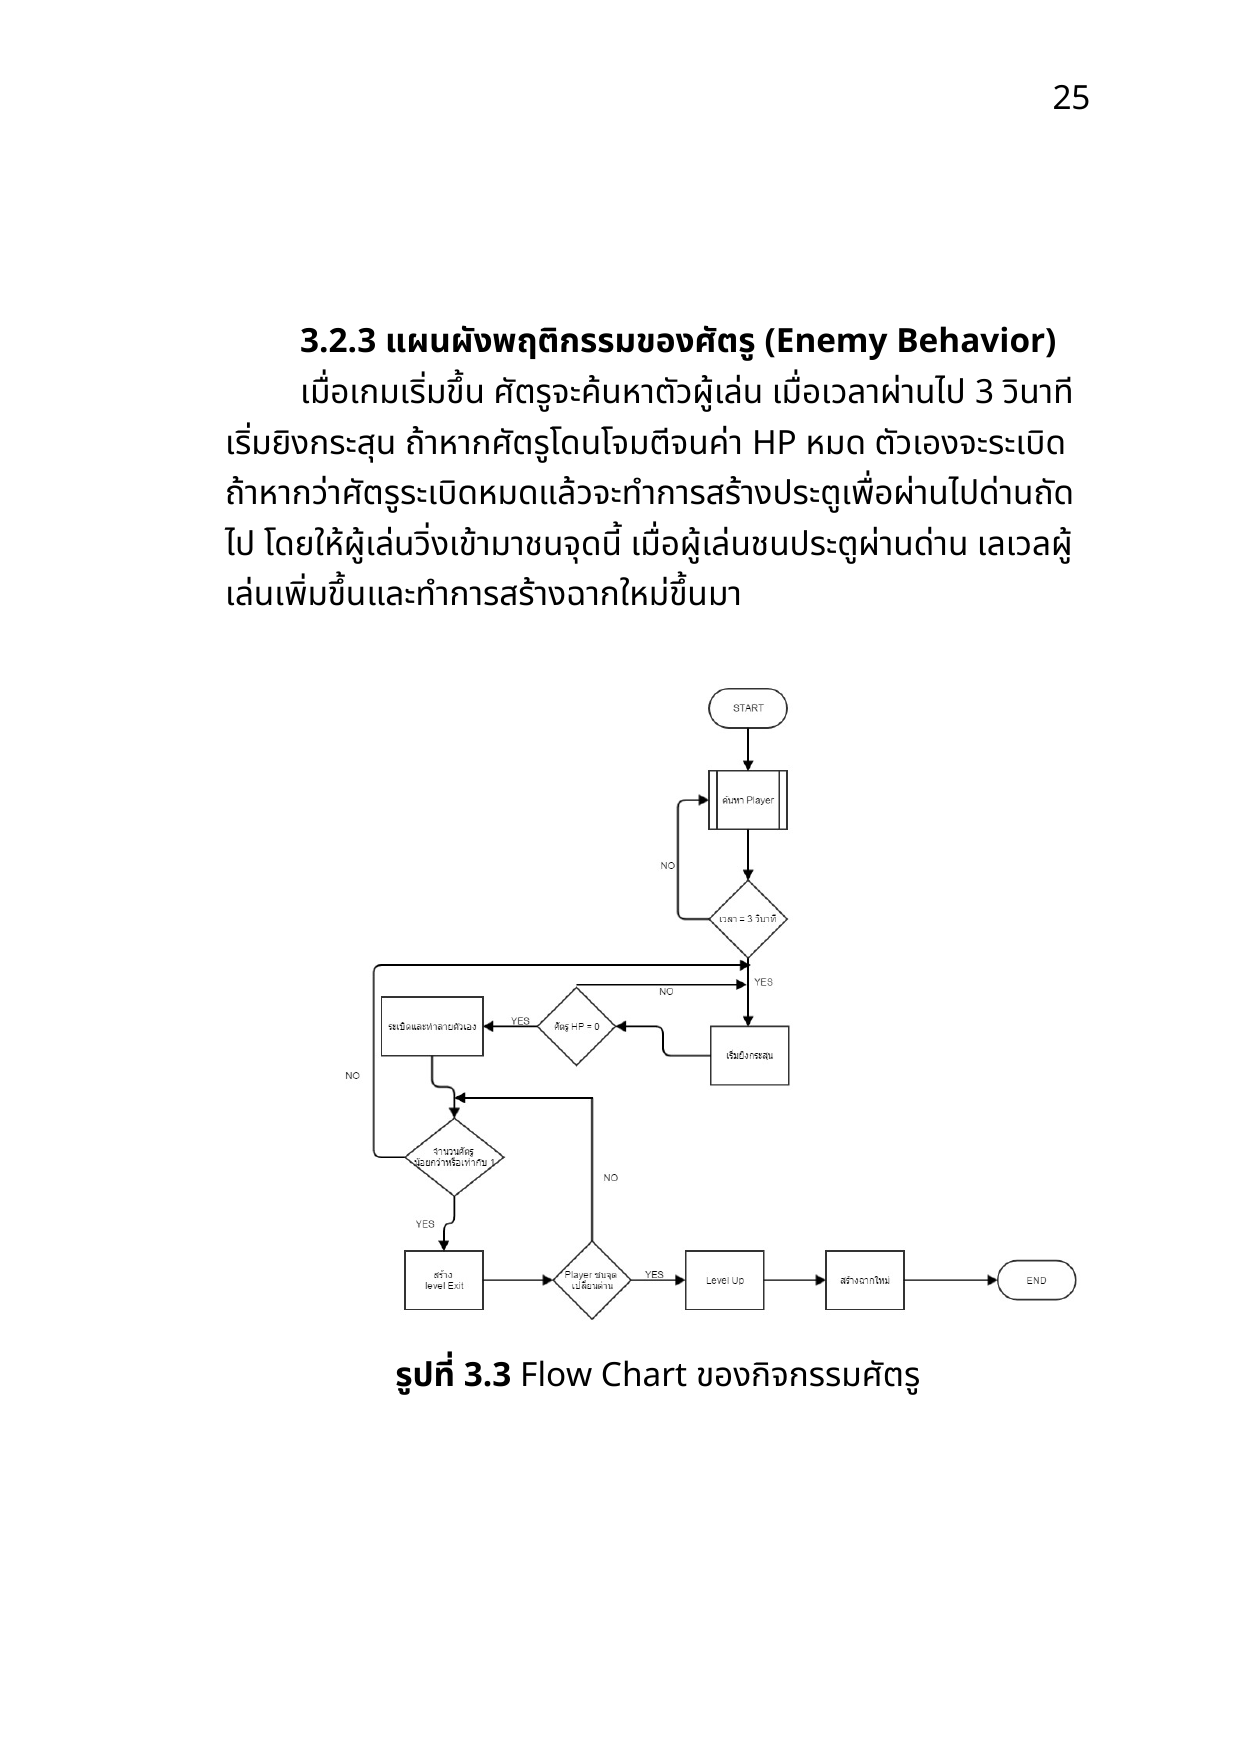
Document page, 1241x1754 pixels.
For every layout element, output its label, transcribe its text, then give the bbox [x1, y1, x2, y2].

text รูปที่ 3.3 Flow Chart ของกิจกรรมศัตรู [225, 1351, 1090, 1401]
picture [225, 665, 1091, 1334]
text เมื่อเกมเริ่มขึ้น ศัตรูจะค้นหาตัวผู้เล่น เมื่อเวลาผ่านไป 3 วินาทีเริ่มยิงกระสุน ถ้าหากศัตรูโดนโจมตีจนค่า HP หมด ตัวเองจะระเบิด ถ้าหากว่าศัตรูระเบิดหมดแล้วจะทำการสร้างประตูเพื่อผ่านไปด่านถัดไป โดยให้ผู้เล่นวิ่งเข้ามาชนจุดนี้ เมื่อผู้เล่นชนประตูผ่านด่าน เลเวลผู้เล่นเพิ่มขึ้นและทำการสร้างฉากใหม่ขึ้นมา [225, 368, 1090, 620]
subtitle 3.2.3 แผนผังพฤติกรรมของศัตรู (Enemy Behavior) [225, 317, 1090, 368]
